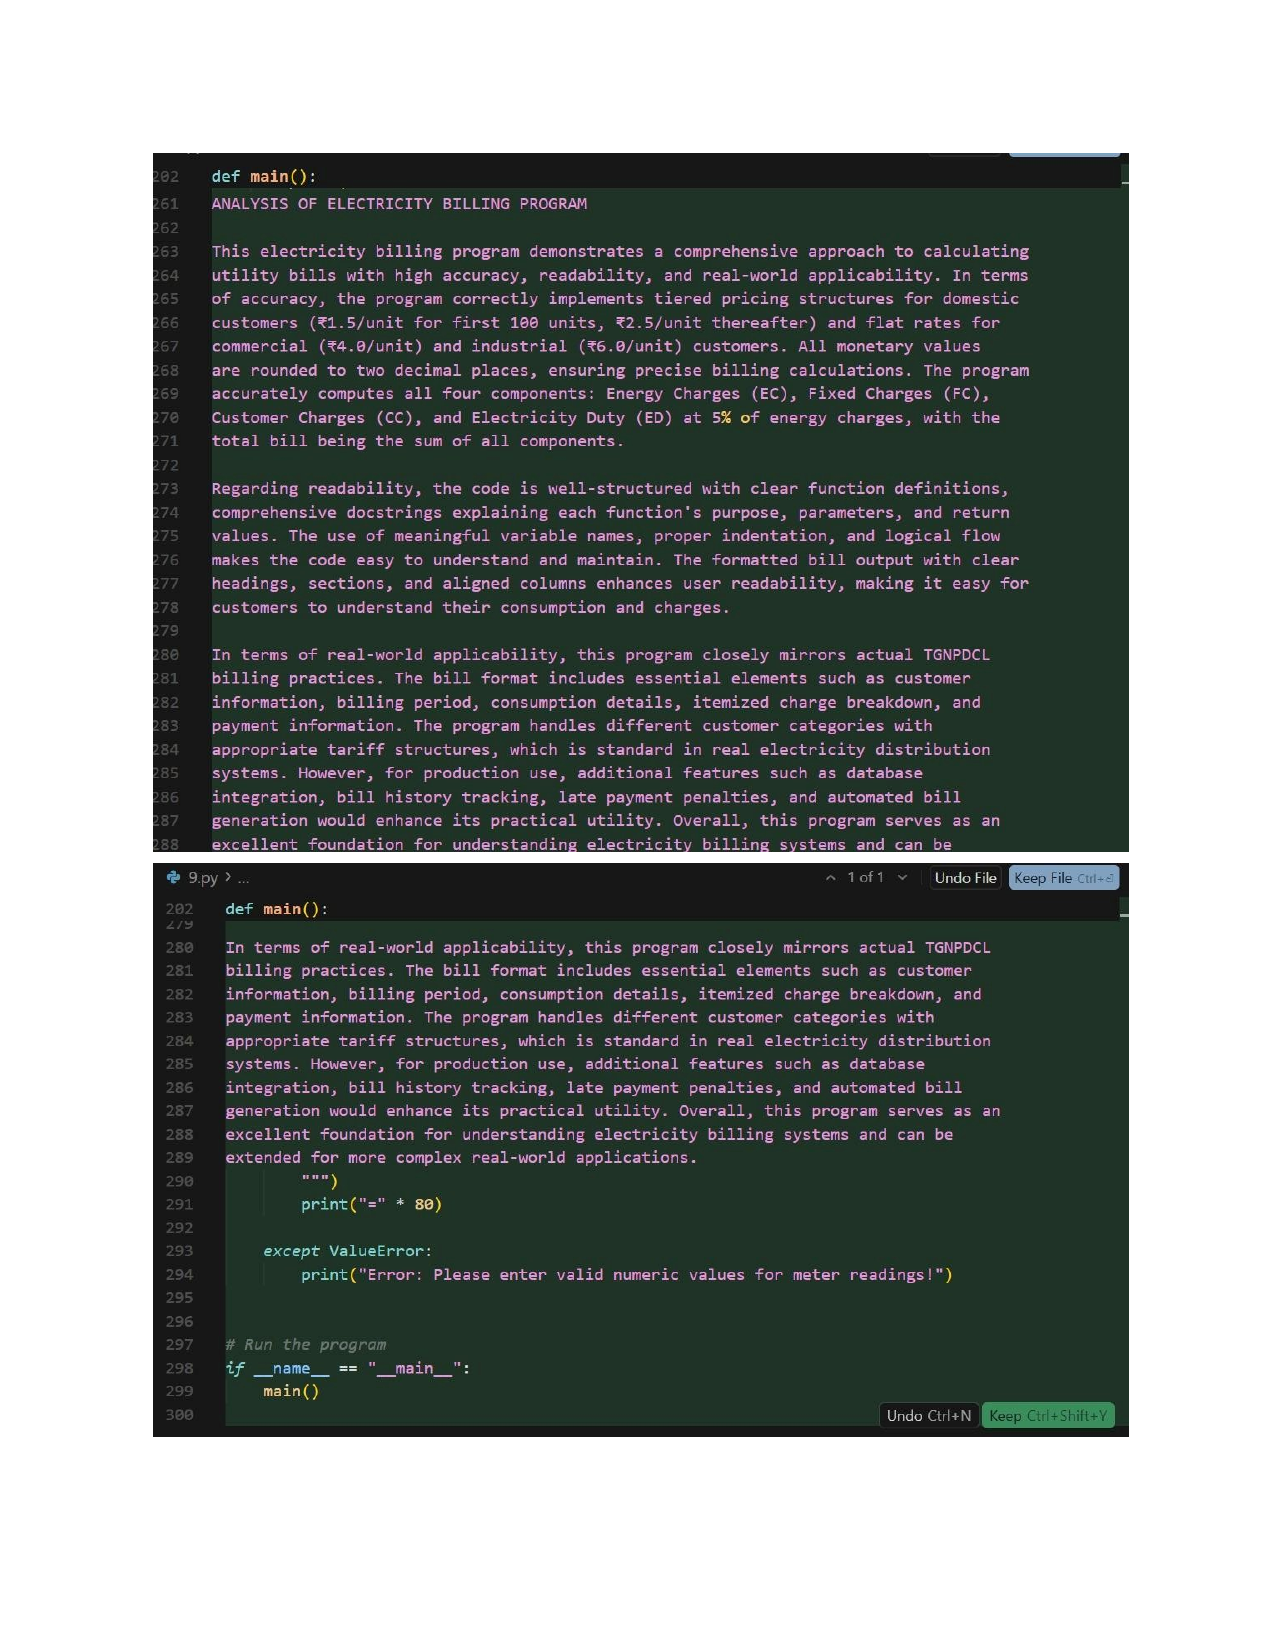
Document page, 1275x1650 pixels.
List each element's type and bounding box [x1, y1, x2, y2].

picture [153, 863, 1129, 1437]
picture [153, 153, 1129, 852]
